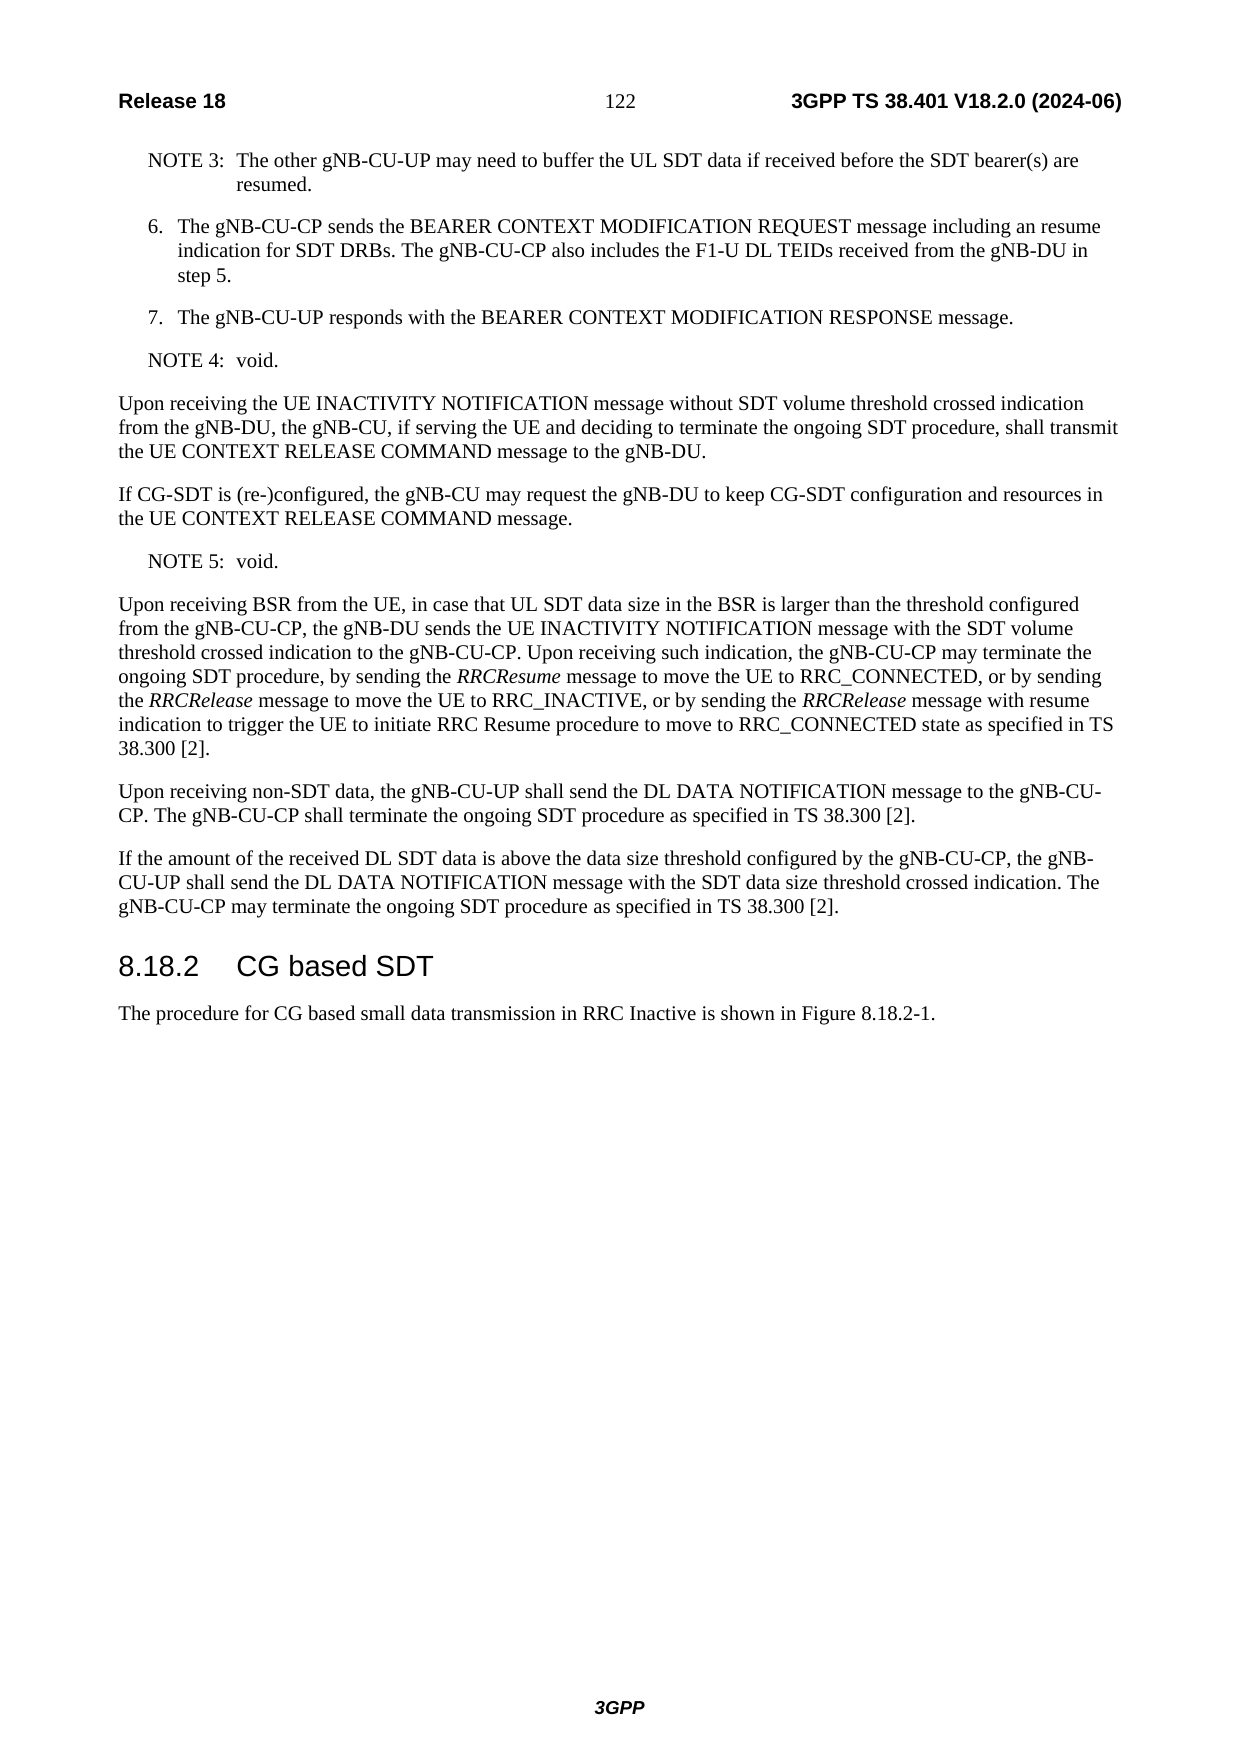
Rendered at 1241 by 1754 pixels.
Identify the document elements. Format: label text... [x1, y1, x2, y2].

text NOTE 5: void. [148, 549, 1122, 573]
text NOTE 4: void. [148, 348, 1122, 372]
text NOTE 3: The other gNB-CU-UP may need to buffer the UL SDT data if received before the SDT bearer(s) are resumed. [148, 147, 1122, 196]
text 6. The gNB-CU-CP sends the BEARER CONTEXT MODIFICATION REQUEST message including an resume indication for SDT DRBs. The gNB-CU-CP also includes the F1-U DL TEIDs received from the gNB-DU in step 5. [148, 214, 1122, 287]
text If CG-SDT is (re-)configured, the gNB-CU may request the gNB-DU to keep CG-SDT configuration and resources in the UE CONTEXT RELEASE COMMAND message. [118, 482, 1122, 530]
text If the amount of the received DL SDT data is above the data size threshold configured by the gNB-CU-CP, the gNB-CU-UP shall send the DL DATA NOTIFICATION message with the SDT data size threshold crossed indication. The gNB-CU-CP may terminate the ongoing SDT procedure as specified in TS 38.300 [2]. [118, 846, 1122, 918]
text Upon receiving the UE INACTIVITY NOTIFICATION message without SDT volume threshold crossed indication from the gNB-DU, the gNB-CU, if serving the UE and deciding to terminate the ongoing SDT procedure, shall transmit the UE CONTEXT RELEASE COMMAND message to the gNB-DU. [118, 391, 1122, 463]
text 7. The gNB-CU-UP responds with the BEARER CONTEXT MODIFICATION RESPONSE message. [148, 305, 1122, 329]
text Upon receiving non-SDT data, the gNB-CU-UP shall send the DL DATA NOTIFICATION message to the gNB-CU-CP. The gNB-CU-CP shall terminate the ongoing SDT procedure as specified in TS 38.300 [2]. [118, 779, 1122, 827]
text Upon receiving BSR from the UE, in case that UL SDT data size in the BSR is larger than the threshold configured from the gNB-CU-CP, the gNB-DU sends the UE INACTIVITY NOTIFICATION message with the SDT volume threshold crossed indication to the gNB-CU-CP. Upon receiving such indication, the gNB-CU-CP may terminate the ongoing SDT procedure, by sending the RRCResume message to move the UE to RRC_CONNECTED, or by sending the RRCRelease message to move the UE to RRC_INACTIVE, or by sending the RRCRelease message with resume indication to trigger the UE to initiate RRC Resume procedure to move to RRC_CONNECTED state as specified in TS 38.300 [2]. [118, 592, 1122, 760]
text The procedure for CG based small data transmission in RRC Inactive is shown in Figure 8.18.2-1. [118, 1001, 1122, 1025]
subtitle 8.18.2 CG based SDT [118, 949, 1122, 983]
